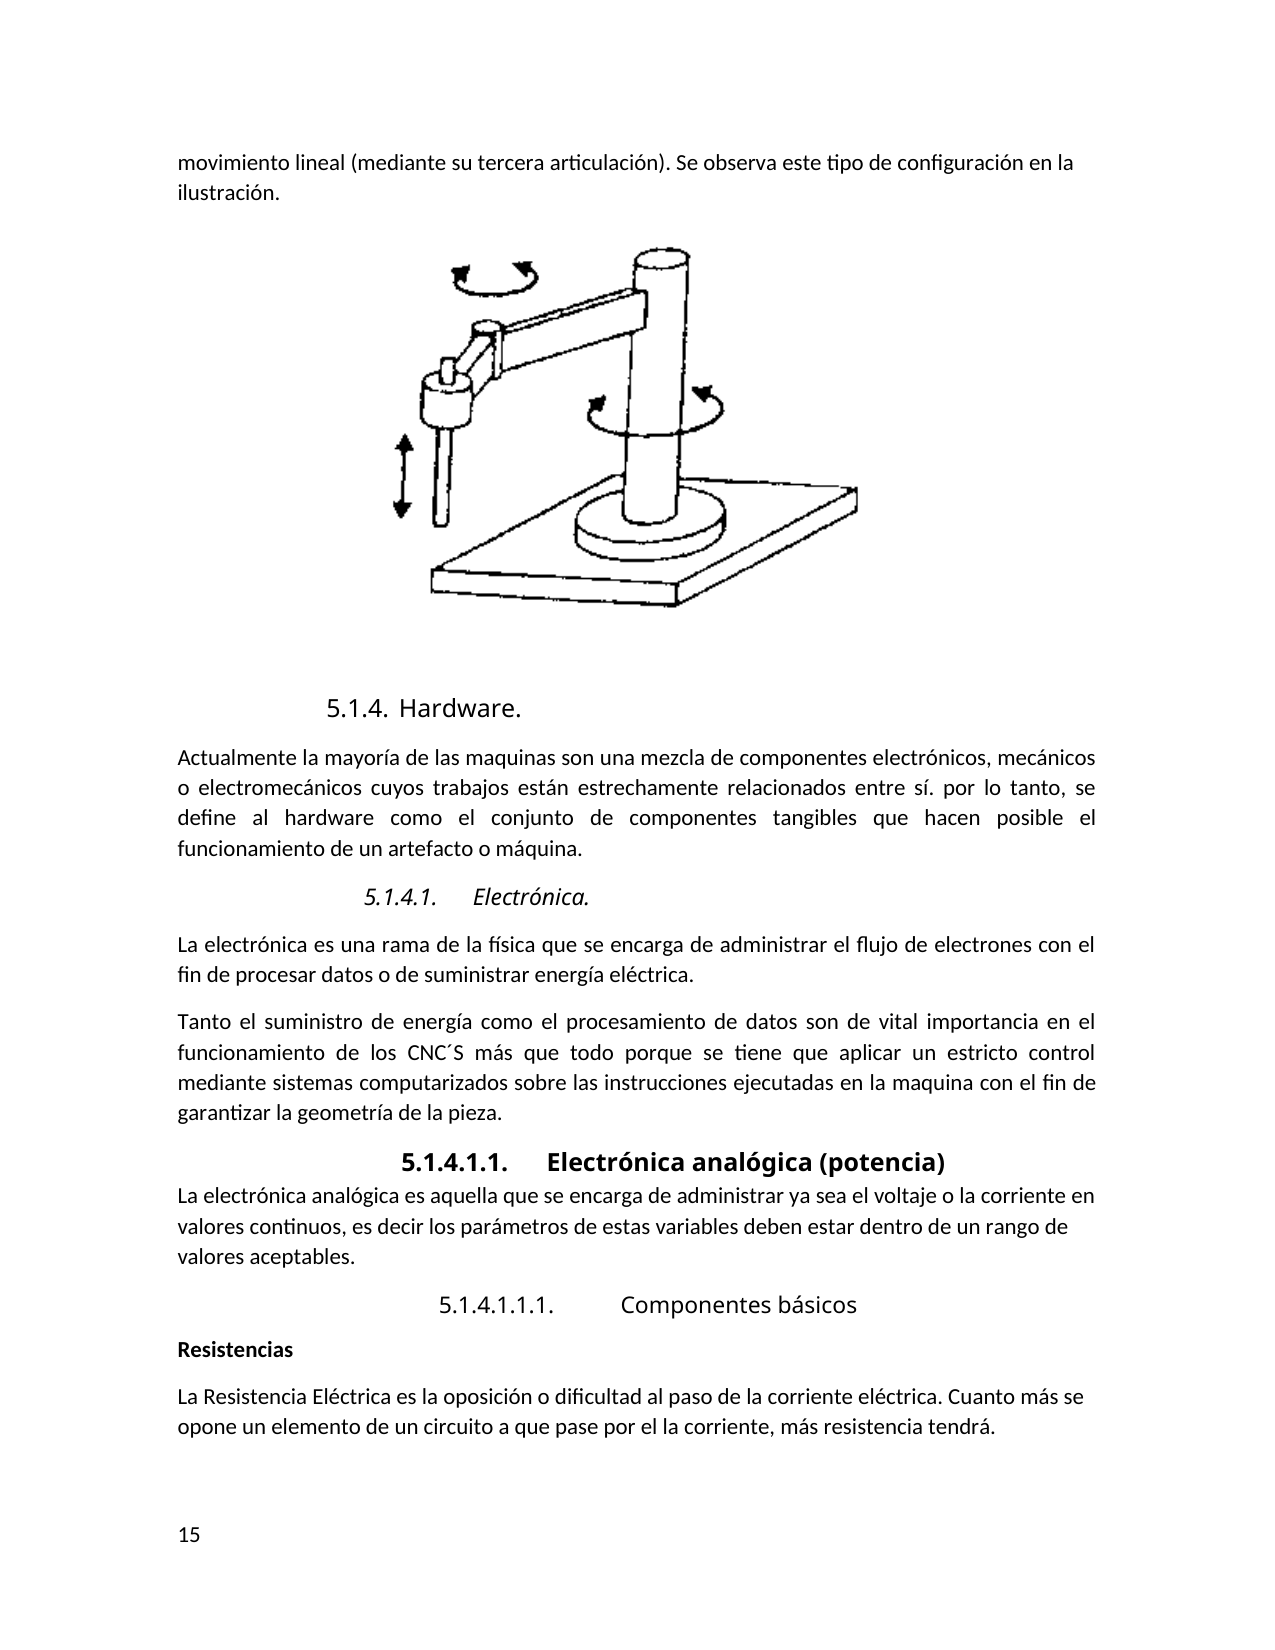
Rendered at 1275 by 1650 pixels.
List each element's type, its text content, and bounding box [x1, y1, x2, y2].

picture [356, 224, 919, 625]
text La electrónica es una rama de la física que se encarga de administrar el flujo de electrones con el fin de procesar datos o de suministrar energía eléctrica. [177, 930, 1098, 988]
text Actualmente la mayoría de las maquinas son una mezcla de componentes electrónicos, mecánicos o electromecánicos cuyos trabajos están estrechamente relacionados entre sí. por lo tanto, se define al hardware como el conjunto de componentes tangibles que hacen posible el funcionamiento de un artefacto o máquina. [177, 743, 1098, 862]
subtitle Hardware. [326, 690, 1098, 724]
subtitle Electrónica analógica (potencia) [401, 1145, 1098, 1179]
text La electrónica analógica es aquella que se encarga de administrar ya sea el voltaje o la corriente en valores continuos, es decir los parámetros de estas variables deben estar dentro de un rango de valores aceptables. [177, 1182, 1098, 1270]
text Resistencias [177, 1335, 1098, 1363]
text Tanto el suministro de energía como el procesamiento de datos son de vital importancia en el funcionamiento de los CNC´S más que todo porque se tiene que aplicar un estricto control mediante sistemas computarizados sobre las instrucciones ejecutadas en la maquina con el fin de garantizar la geometría de la pieza. [177, 1007, 1098, 1126]
subtitle Electrónica. [363, 881, 1098, 912]
text La Resistencia Eléctrica es la oposición o dificultad al paso de la corriente eléctrica. Cuanto más se opone un elemento de un circuito a que pase por el la corriente, más resistencia tendrá. [177, 1382, 1098, 1440]
subtitle Componentes básicos [438, 1289, 1098, 1320]
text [177, 148, 1098, 206]
